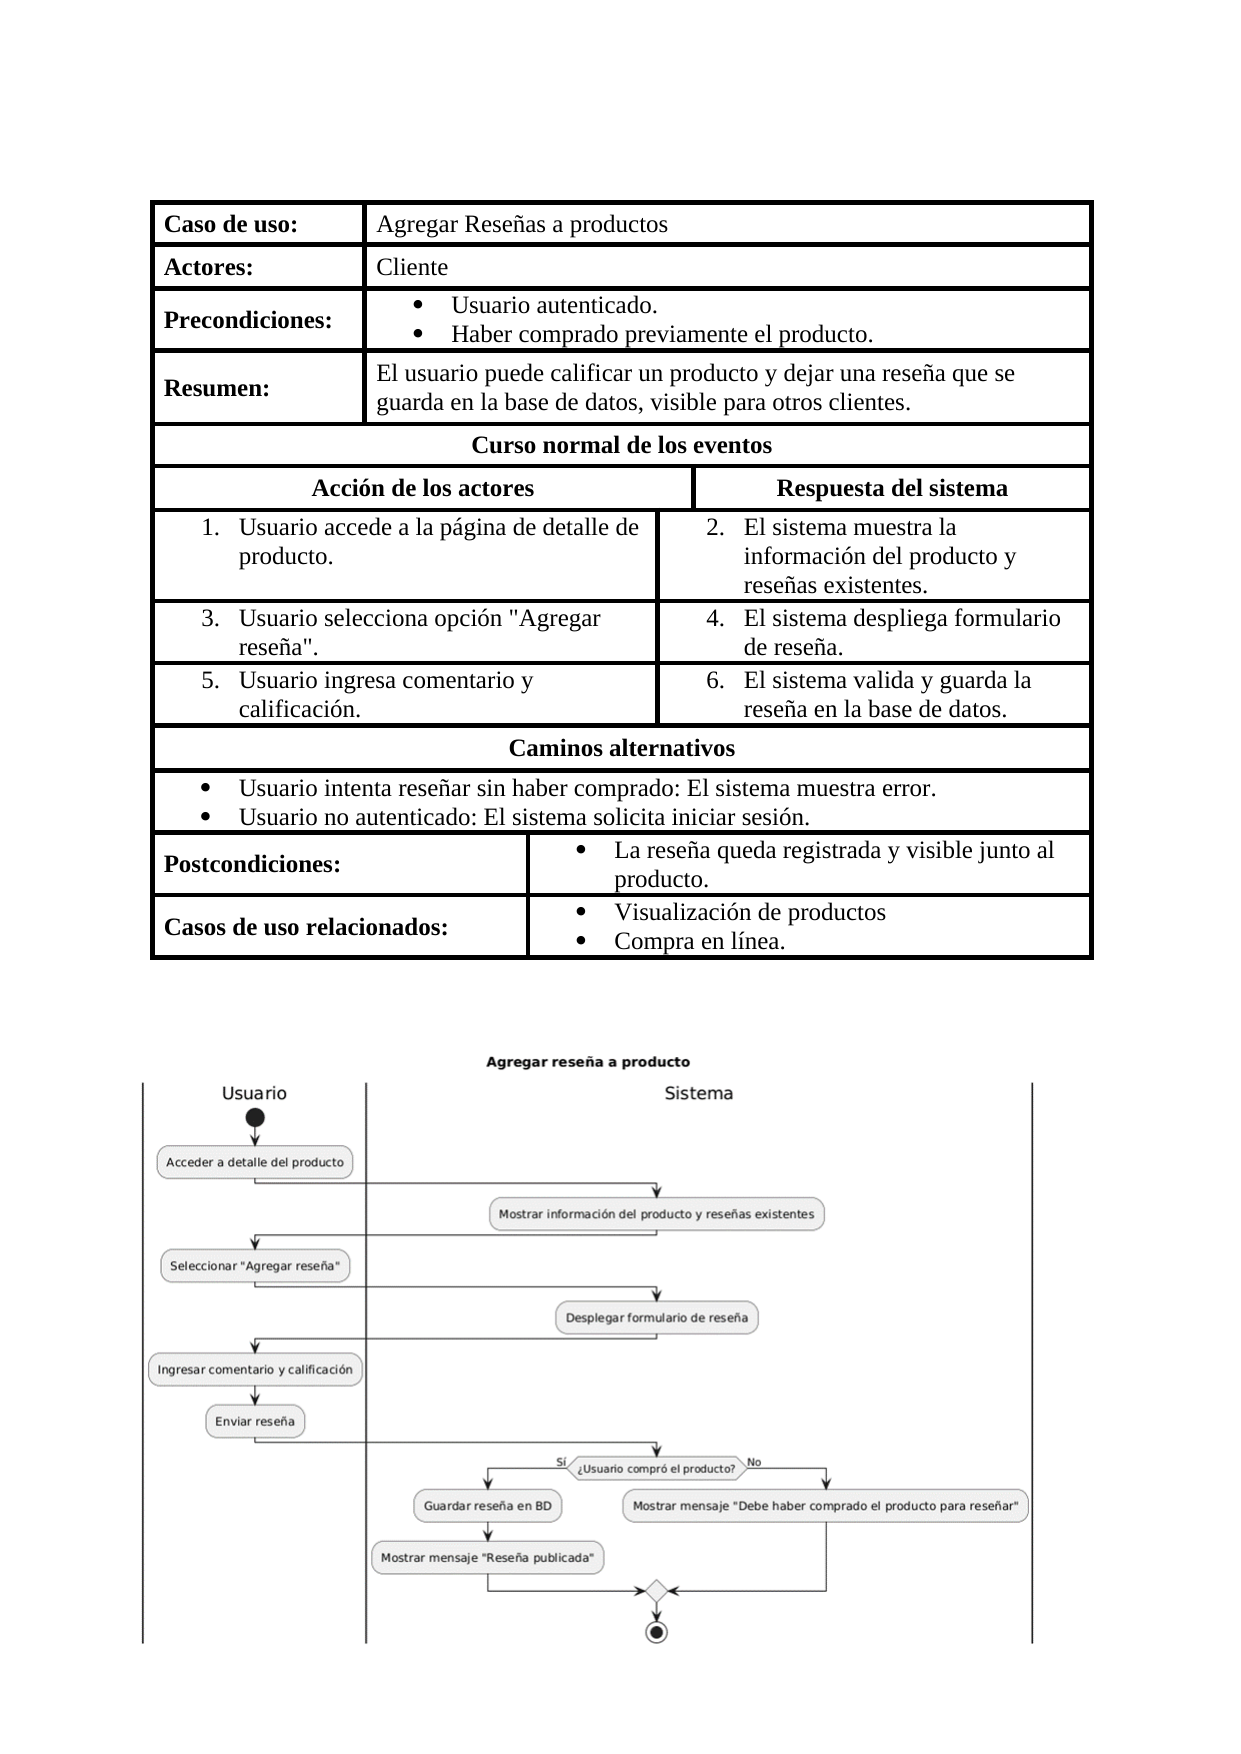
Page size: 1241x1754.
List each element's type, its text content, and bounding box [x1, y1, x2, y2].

table_cell Postcondiciones: [155, 835, 526, 892]
table_cell Casos de uso relacionados: [155, 897, 526, 955]
table_cell El sistema muestra la información del producto y reseñas existentes. [660, 512, 1089, 598]
table_header Agregar Reseñas a productos [367, 205, 1089, 242]
table_cell El usuario puede calificar un producto y dejar una reseña que se guarda en la base de datos, visible para otros clientes. [367, 353, 1089, 422]
table_header Caso de uso: [155, 205, 362, 242]
table_cell El sistema valida y guarda la reseña en la base de datos. [660, 665, 1089, 723]
table_cell Respuesta del sistema [696, 468, 1089, 507]
table_cell Actores: [155, 247, 362, 286]
table_cell Cliente [367, 247, 1089, 286]
table_cell Usuario accede a la página de detalle de producto. [155, 512, 655, 598]
table_cell Usuario intenta reseñar sin haber comprado: El sistema muestra error. Usuario no autenticado: El sistema solicita iniciar sesión. [155, 773, 1089, 830]
table_cell Usuario ingresa comentario y calificación. [155, 665, 655, 723]
table_cell Usuario autenticado. Haber comprado previamente el producto. [367, 291, 1089, 348]
table_cell La reseña queda registrada y visible junto al producto. [530, 835, 1089, 892]
table_cell Usuario selecciona opción "Agregar reseña". [155, 603, 655, 661]
table_cell Caminos alternativos [155, 728, 1089, 768]
picture [128, 1036, 1050, 1653]
table_cell El sistema despliega formulario de reseña. [660, 603, 1089, 661]
table_cell Acción de los actores [155, 468, 691, 507]
table_cell Curso normal de los eventos [155, 426, 1089, 464]
table_cell Precondiciones: [155, 291, 362, 348]
table_cell Resumen: [155, 353, 362, 422]
table_cell Visualización de productos Compra en línea. [530, 897, 1089, 955]
